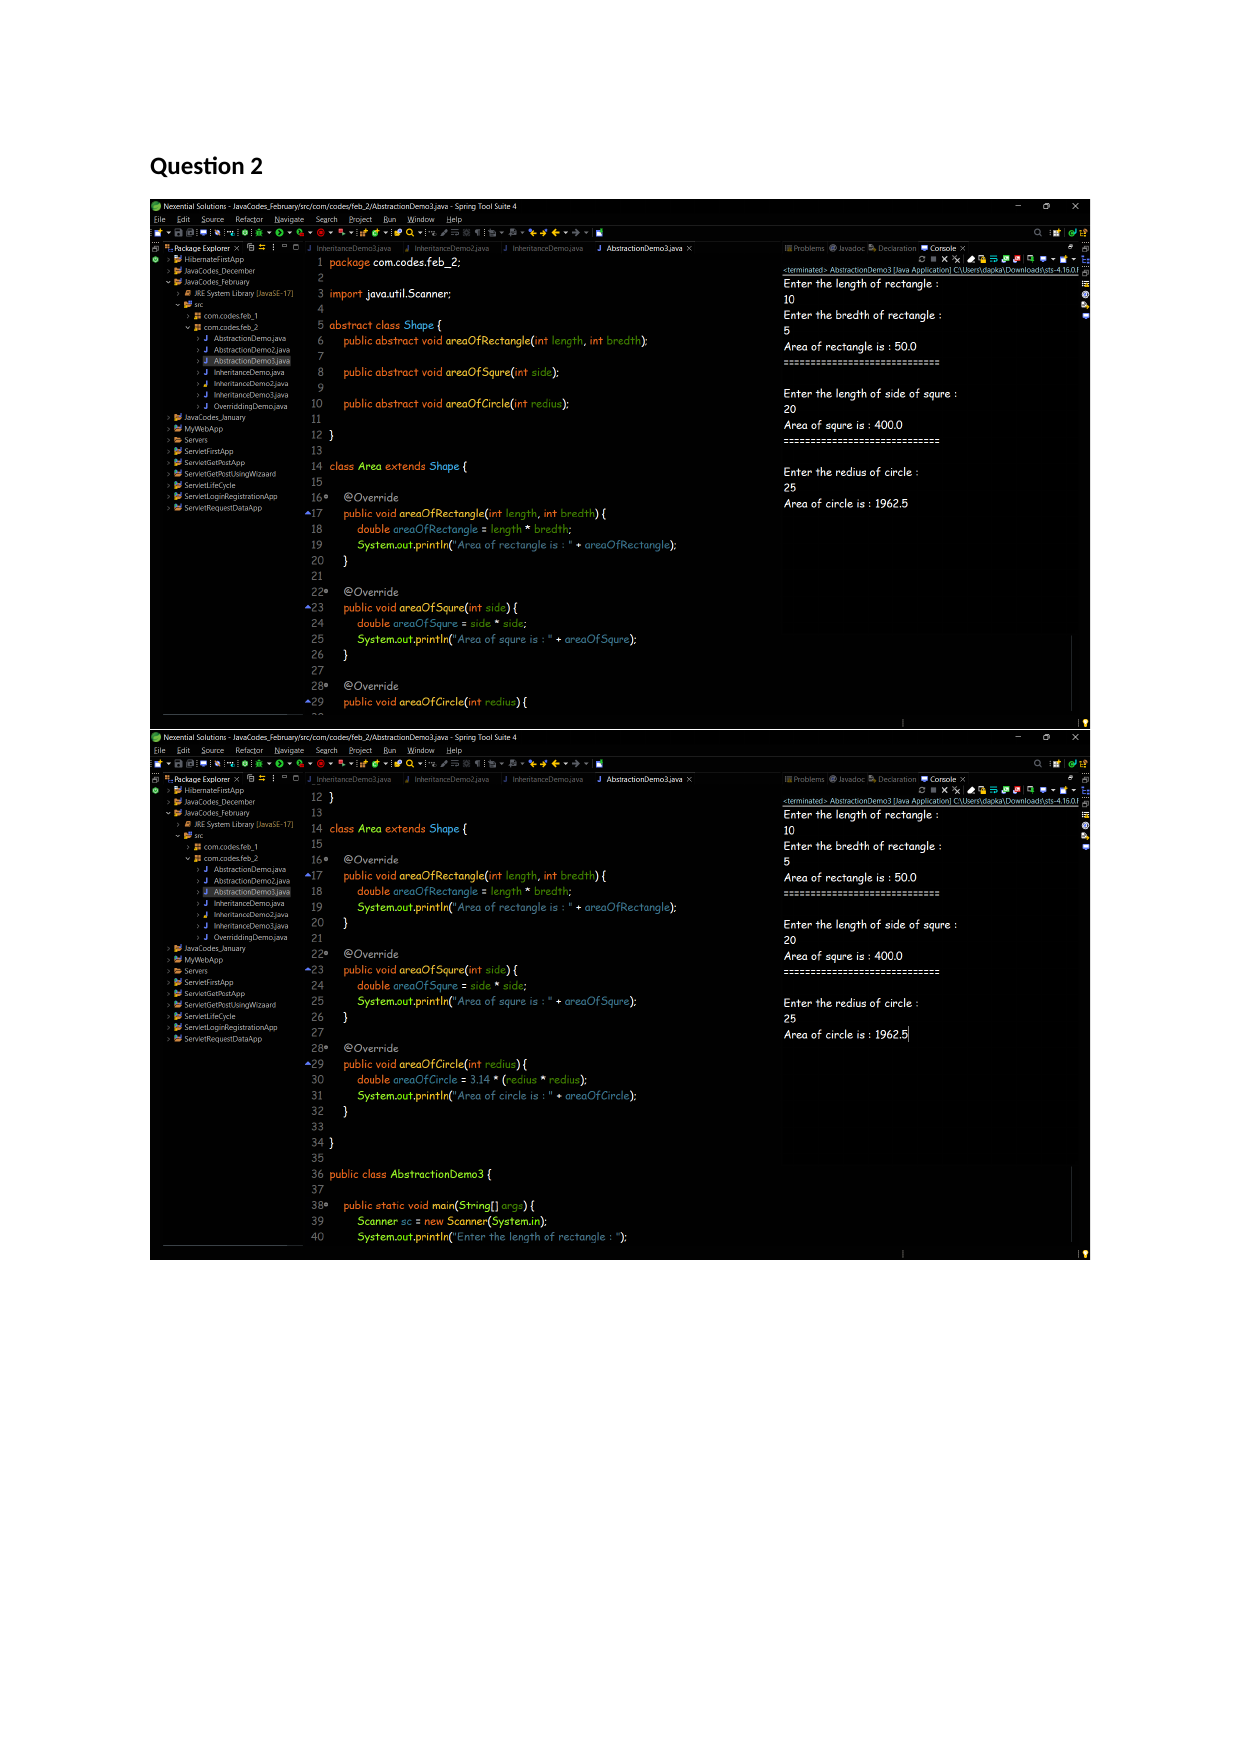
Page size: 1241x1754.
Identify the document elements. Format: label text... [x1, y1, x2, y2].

picture [150, 199, 1091, 729]
text Question 2 [150, 150, 1090, 181]
picture [150, 730, 1091, 1260]
